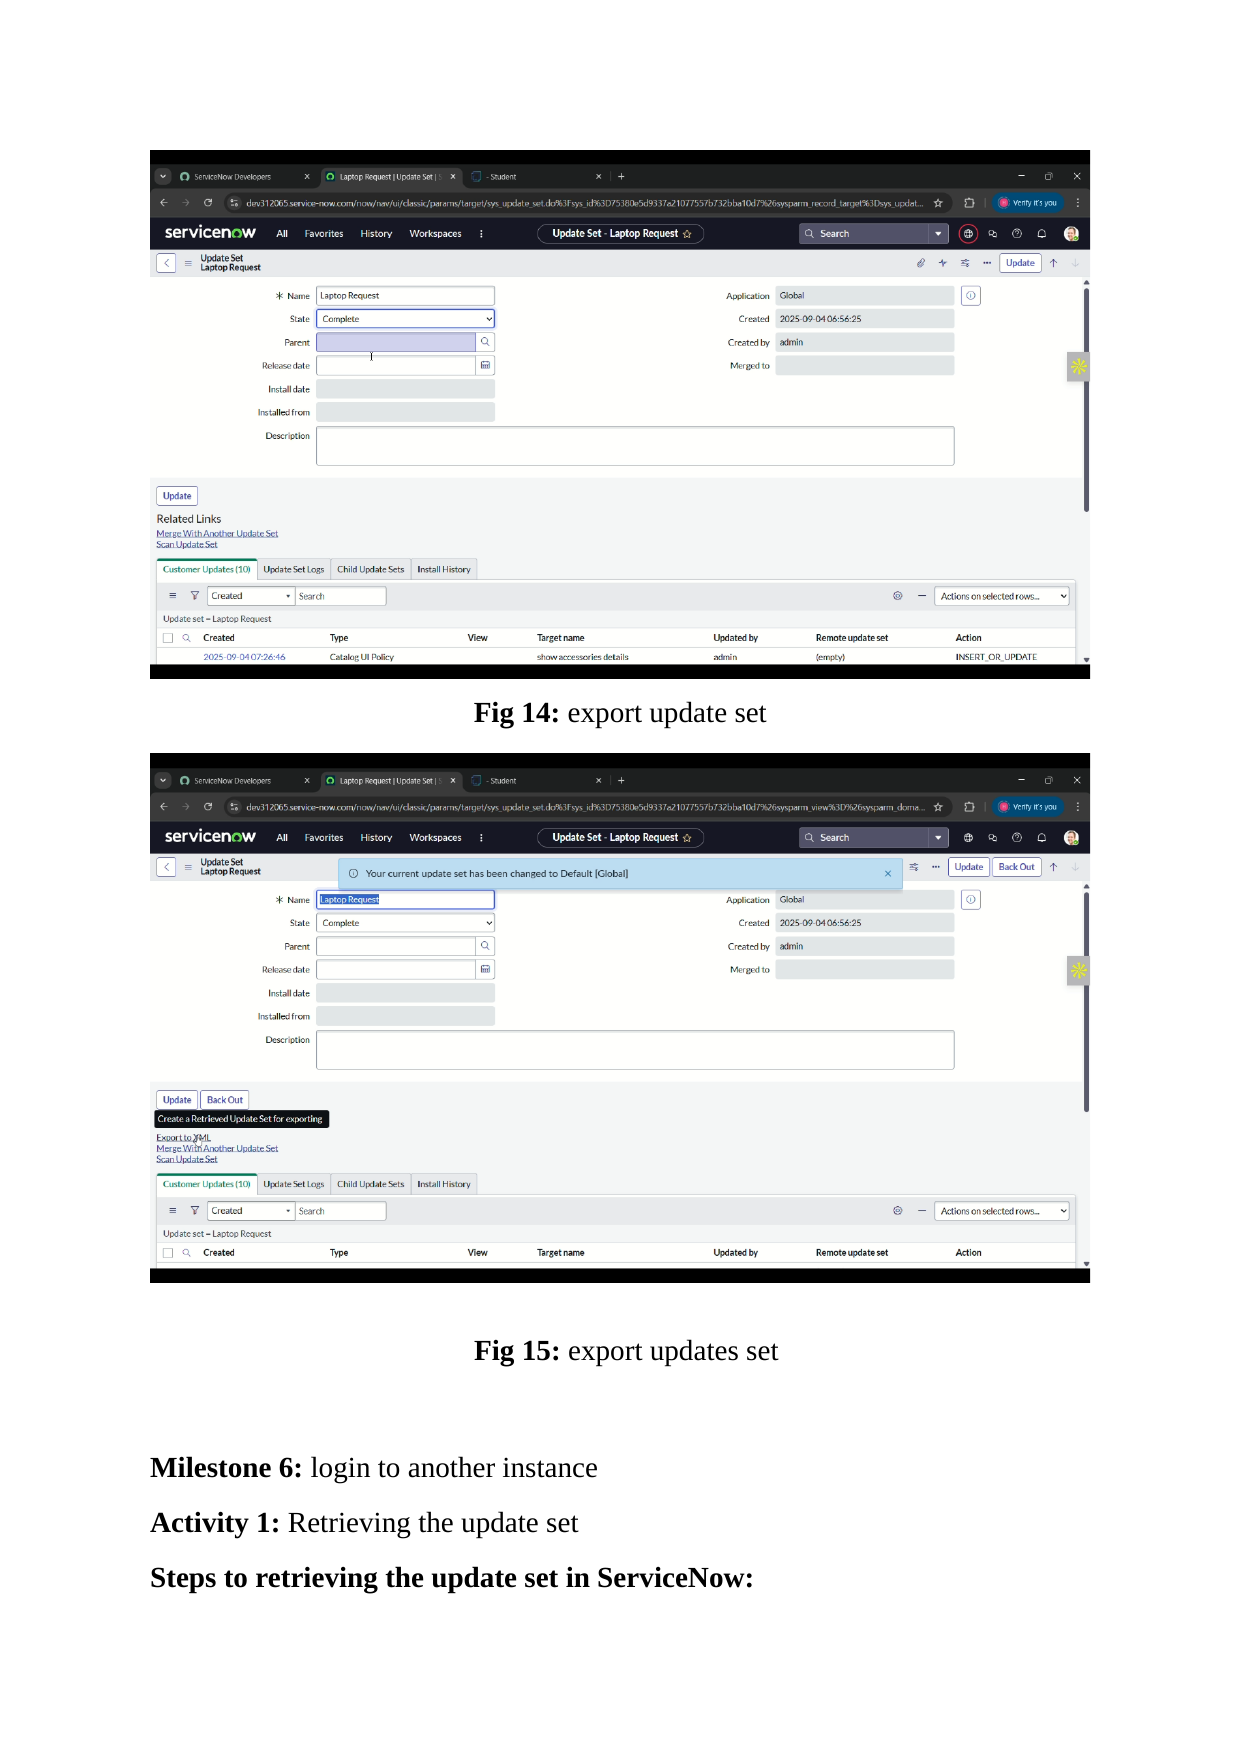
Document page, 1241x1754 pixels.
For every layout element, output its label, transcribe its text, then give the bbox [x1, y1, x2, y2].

text Activity 1: Retrieving the update set [150, 1505, 1090, 1539]
text Milestone 6: login to another instance [150, 1450, 1090, 1484]
list Fig 15: export updates set [262, 1283, 1090, 1366]
picture [150, 150, 1091, 679]
text Steps to retrieving the update set in ServiceNow: [150, 1561, 1090, 1594]
picture [150, 753, 1091, 1283]
text Fig 14: export update set [150, 679, 1090, 729]
